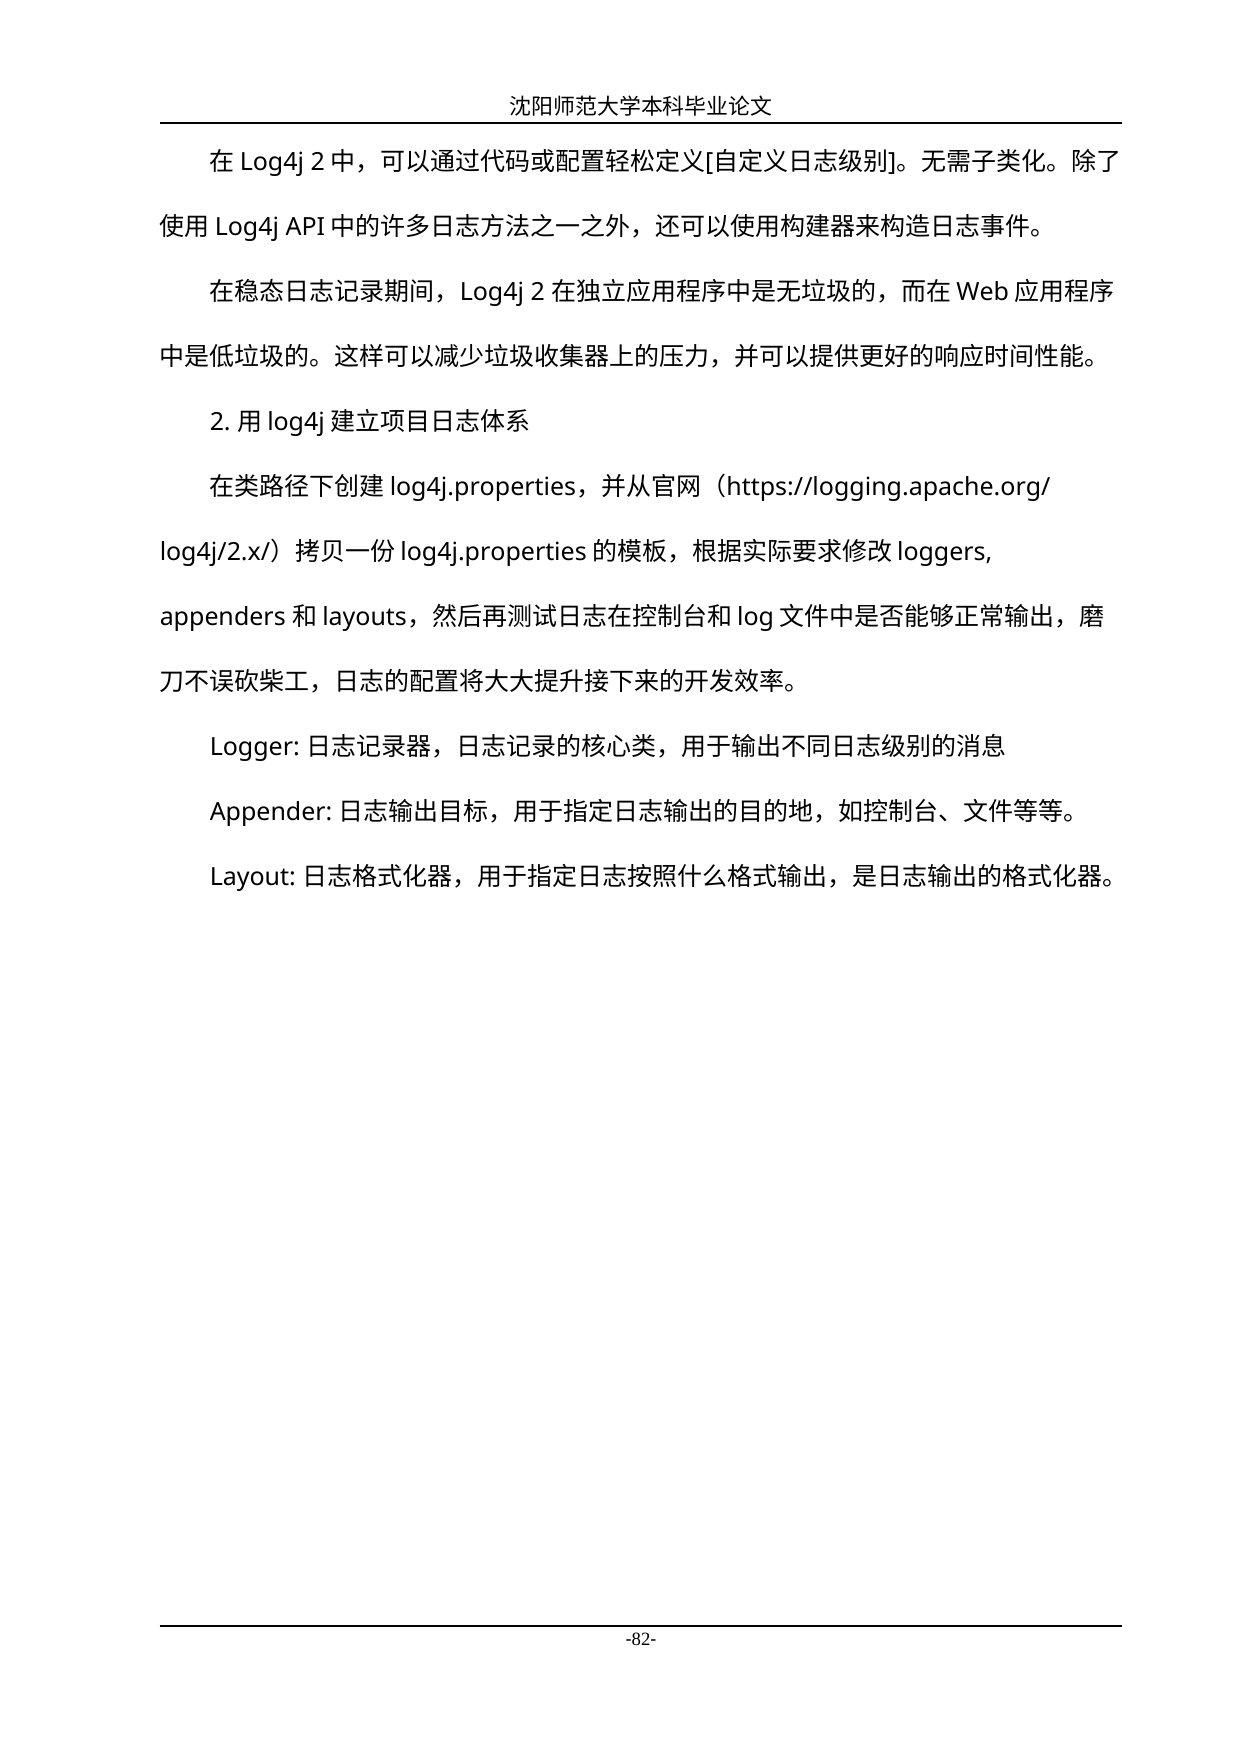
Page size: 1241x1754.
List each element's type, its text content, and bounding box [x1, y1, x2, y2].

text 在Log4j 2中，可以通过代码或配置轻松定义[自定义日志级别]。无需子类化。除了使用Log4j API中的许多日志方法之一之外，还可以使用构建器来构造日志事件。 [159, 127, 1122, 257]
text Appender: 日志输出目标，用于指定日志输出的目的地，如控制台、文件等等。 [159, 777, 1122, 842]
text 在稳态日志记录期间，Log4j 2 在独立应用程序中是无垃圾的，而在Web应用程序中是低垃圾的。这样可以减少垃圾收集器上的压力，并可以提供更好的响应时间性能。 [159, 257, 1122, 387]
text Layout: 日志格式化器，用于指定日志按照什么格式输出，是日志输出的格式化器。 [159, 842, 1122, 907]
text 2. 用log4j建立项目日志体系 [159, 387, 1122, 452]
text Logger: 日志记录器，日志记录的核心类，用于输出不同日志级别的消息 [159, 712, 1122, 777]
text 在类路径下创建log4j.properties，并从官网（https://logging.apache.org/log4j/2.x/）拷贝一份log4j.properties的模板，根据实际要求修改loggers, appenders 和layouts，然后再测试日志在控制台和log文件中是否能够正常输出，磨刀不误砍柴工，日志的配置将大大提升接下来的开发效率。 [159, 452, 1122, 712]
